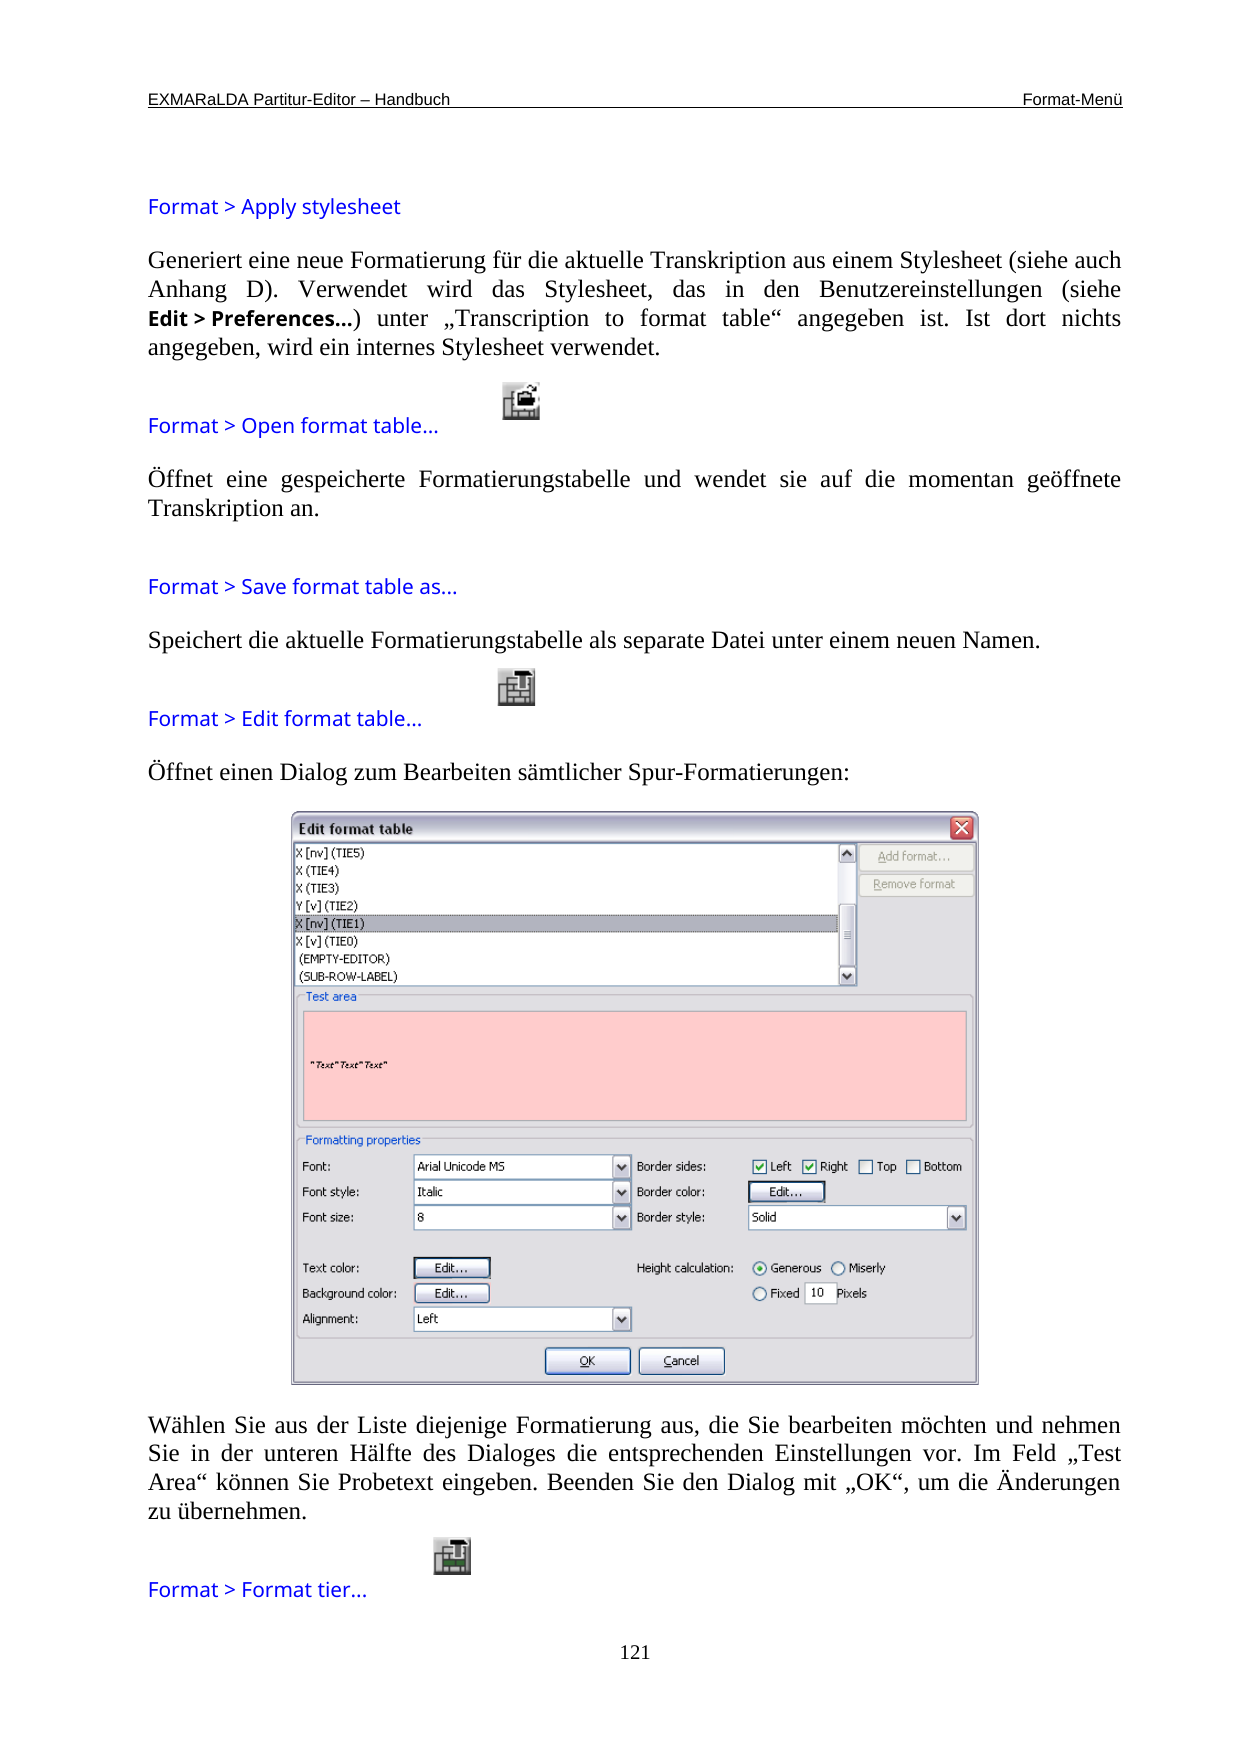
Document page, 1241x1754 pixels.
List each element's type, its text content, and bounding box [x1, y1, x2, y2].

text Öffnet eine gespeicherte Formatierungstabelle und wendet sie auf die momentan geöffnete Transkription an. [148, 464, 1122, 522]
picture [433, 1537, 471, 1575]
subtitle Format > Apply stylesheet [148, 192, 1122, 220]
text Öffnet einen Dialog zum Bearbeiten sämtlicher Spur-Formatierungen: [148, 757, 1122, 786]
picture [291, 811, 979, 1385]
subtitle Format > Edit format table... [148, 704, 1122, 732]
text Wählen Sie aus der Liste diejenige Formatierung aus, die Sie bearbeiten möchten und nehmen Sie in der unteren Hälfte des Dialoges die entsprechenden Einstellungen vor. Im Feld „Test Area“ können Sie Probetext eingeben. Beenden Sie den Dialog mit „OK“, um die Änderungen zu übernehmen. [148, 1410, 1122, 1525]
subtitle Format > Format tier... [148, 1575, 1122, 1603]
picture [497, 668, 536, 706]
subtitle Format > Save format table as... [148, 572, 1122, 600]
subtitle Format > Open format table... [148, 411, 1122, 439]
picture [502, 382, 540, 420]
text Generiert eine neue Formatierung für die aktuelle Transkription aus einem Stylesheet (siehe auch Anhang D). Verwendet wird das Stylesheet, das in den Benutzereinstellungen (siehe Edit > Preferences...) unter „Transcription to format table“ angegeben ist. Ist dort nichts angegeben, wird ein internes Stylesheet verwendet. [148, 245, 1122, 361]
text Speichert die aktuelle Formatierungstabelle als separate Datei unter einem neuen Namen. [148, 625, 1122, 654]
